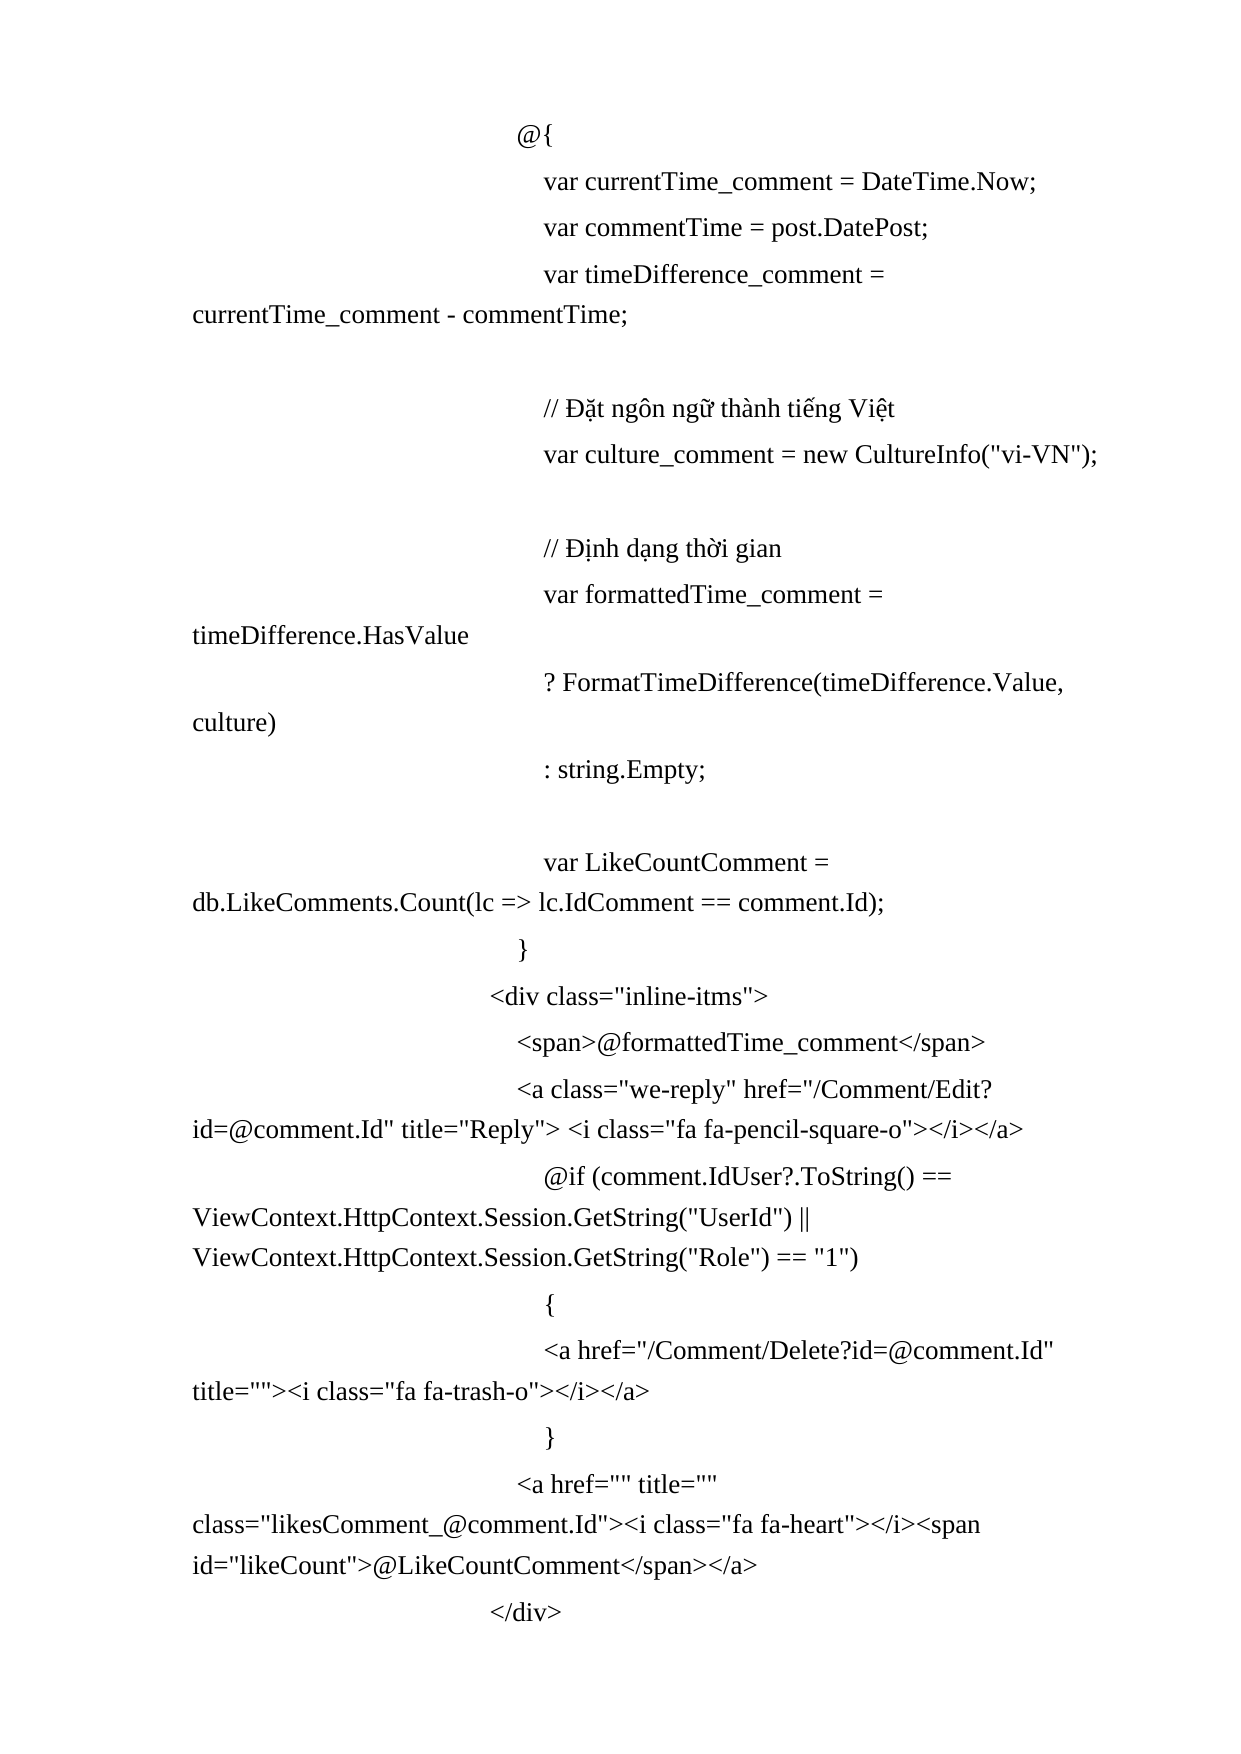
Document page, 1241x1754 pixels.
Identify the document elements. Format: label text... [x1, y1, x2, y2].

text // Đặt ngôn ngữ thành tiếng Việt [192, 392, 1122, 423]
text @if (comment.IdUser?.ToString() == ViewContext.HttpContext.Session.GetString("UserId") || ViewContext.HttpContext.Session.GetString("Role") == "1") [192, 1160, 1122, 1272]
text <span>@formattedTime_comment</span> [192, 1026, 1122, 1058]
text var formattedTime_comment = timeDifference.HasValue [192, 578, 1122, 650]
text var LikeCountComment = db.LikeComments.Count(lc => lc.IdComment == comment.Id); [192, 846, 1122, 918]
text var culture_comment = new CultureInfo("vi-VN"); [192, 438, 1122, 470]
text } [192, 1421, 1122, 1453]
text : string.Empty; [192, 753, 1122, 784]
text var timeDifference_comment = currentTime_comment - commentTime; [192, 258, 1122, 330]
text <a class="we-reply" href="/Comment/Edit?id=@comment.Id" title="Reply"> <i class="fa fa-pencil-square-o"></i></a> [192, 1073, 1122, 1145]
text } [192, 933, 1122, 964]
text var commentTime = post.DatePost; [192, 211, 1122, 243]
text // Định dạng thời gian [192, 532, 1122, 563]
text { [192, 1288, 1122, 1319]
text @{ [192, 118, 1122, 149]
text </div> [192, 1596, 1122, 1627]
text ? FormatTimeDifference(timeDifference.Value, culture) [192, 666, 1122, 737]
text <div class="inline-itms"> [192, 980, 1122, 1011]
text <a href="/Comment/Delete?id=@comment.Id" title=""><i class="fa fa-trash-o"></i></a> [192, 1334, 1122, 1406]
text var currentTime_comment = DateTime.Now; [192, 165, 1122, 196]
text <a href="" title="" class="likesComment_@comment.Id"><i class="fa fa-heart"></i><span id="likeCount">@LikeCountComment</span></a> [192, 1468, 1122, 1580]
